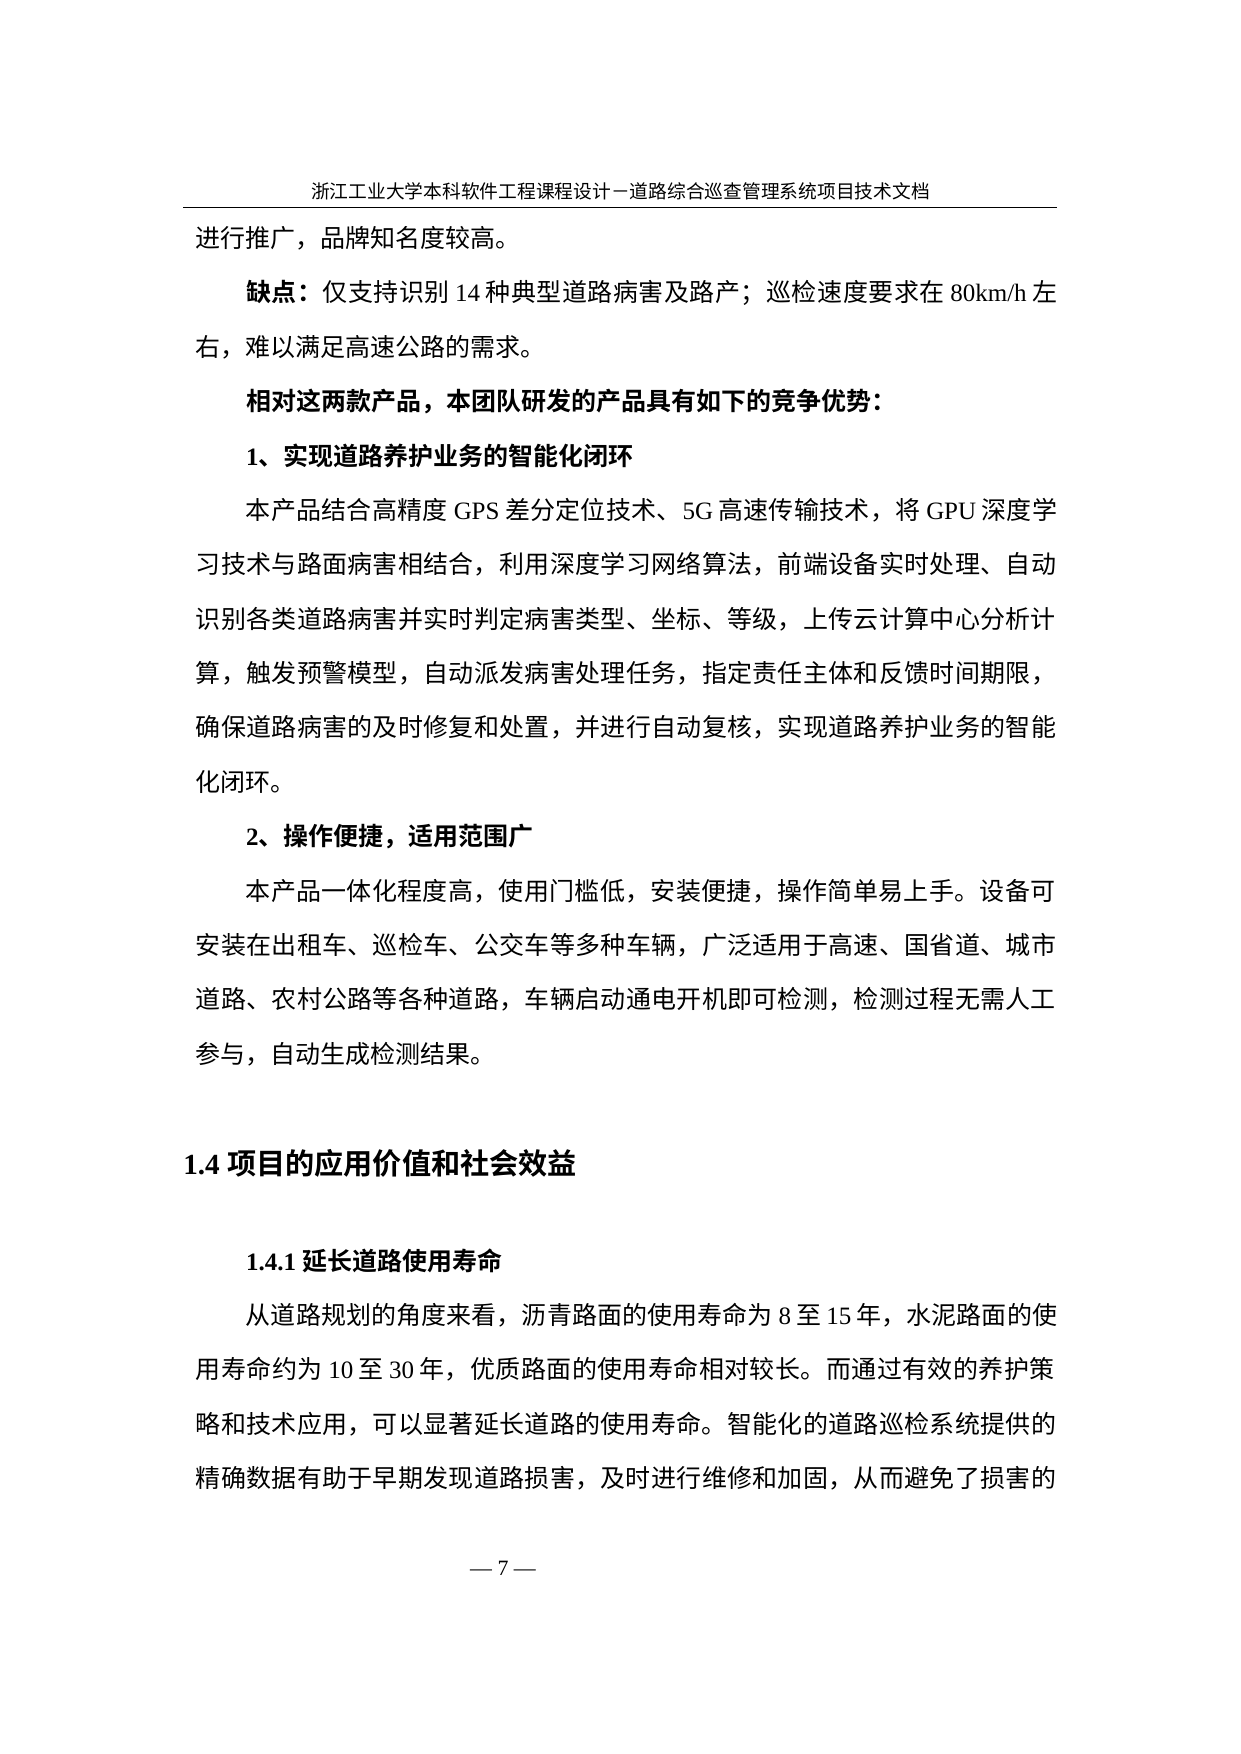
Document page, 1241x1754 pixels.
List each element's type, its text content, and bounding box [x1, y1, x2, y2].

text 1、实现道路养护业务的智能化闭环 [196, 436, 1057, 472]
text 相对这两款产品，本团队研发的产品具有如下的竞争优势： [196, 382, 1057, 418]
text 2、操作便捷，适用范围广 [196, 817, 1057, 853]
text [196, 218, 1057, 255]
text 1.4.1 延长道路使用寿命 [196, 1241, 1057, 1277]
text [196, 1295, 1057, 1495]
text 本产品一体化程度高，使用门槛低，安装便捷，操作简单易上手。设备可安装在出租车、巡检车、公交车等多种车辆，广泛适用于高速、国省道、城市道路、农村公路等各种道路，车辆启动通电开机即可检测，检测过程无需人工参与，自动生成检测结果。 [196, 871, 1057, 1070]
text 缺点：仅支持识别14种典型道路病害及路产；巡检速度要求在80km/h左右，难以满足高速公路的需求。 [196, 273, 1057, 363]
text 本产品结合高精度GPS差分定位技术、5G高速传输技术，将GPU深度学习技术与路面病害相结合，利用深度学习网络算法，前端设备实时处理、自动识别各类道路病害并实时判定病害类型、坐标、等级，上传云计算中心分析计算，触发预警模型，自动派发病害处理任务，指定责任主体和反馈时间期限，确保道路病害的及时修复和处置，并进行自动复核，实现道路养护业务的智能化闭环。 [196, 490, 1057, 798]
subtitle 1.4 项目的应用价值和社会效益 [183, 1141, 1057, 1183]
